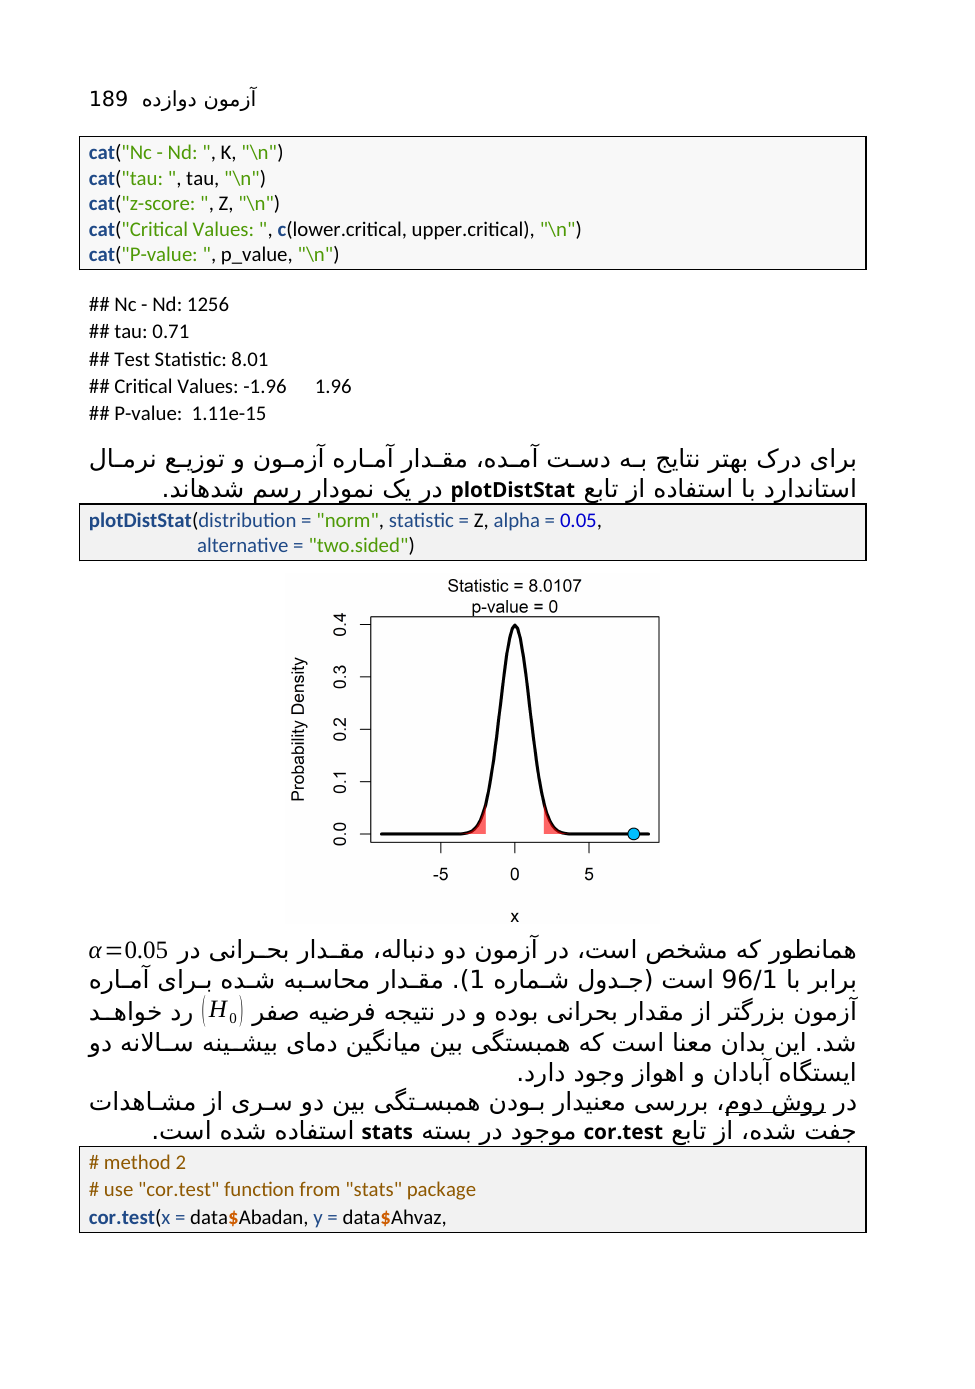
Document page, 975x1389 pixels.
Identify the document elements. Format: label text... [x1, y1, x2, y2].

text همانطور که مشخص است، در آزمون دو دنباله، مقدار بحرانی در برابر با 96/1 است (جدول شماره 1). مقدار محاسبه شده برای آماره آزمون بزرگتر از مقدار بحرانی بوده و در نتیجه فرضیه صفر رد خواهد شد. این بدان معنا است که همبستگی بین میانگین دمای بیشینه سالانه دو ایستگاه آبادان و اهواز وجود دارد. [89, 936, 857, 1087]
text ## Nc - Nd: 1256 ## tau: 0.71 ## Test Statistic: 8.01 ## Critical Values: -1.96 1.96 ## P-value: 1.11e-15 [89, 291, 857, 426]
text در روش دوم، بررسی معنی‏دار بودن همبستگی بین دو سری از مشاهدات جفت شده، از تابع cor.test موجود در بسته stats استفاده شده است. [89, 1087, 857, 1146]
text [80, 1147, 865, 1232]
text برای درک بهتر نتایج به دست آمده، مقدار آماره آزمون و توزیع نرمال استاندارد با استفاده از تابع plotDistStat در یک نمودار رسم شده‏اند. [89, 445, 857, 503]
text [80, 137, 865, 269]
text plotDistStat(distribution = "norm", statistic = Z, alpha = 0.05, alternative = "two.sided") [80, 505, 865, 560]
picture [285, 573, 661, 924]
